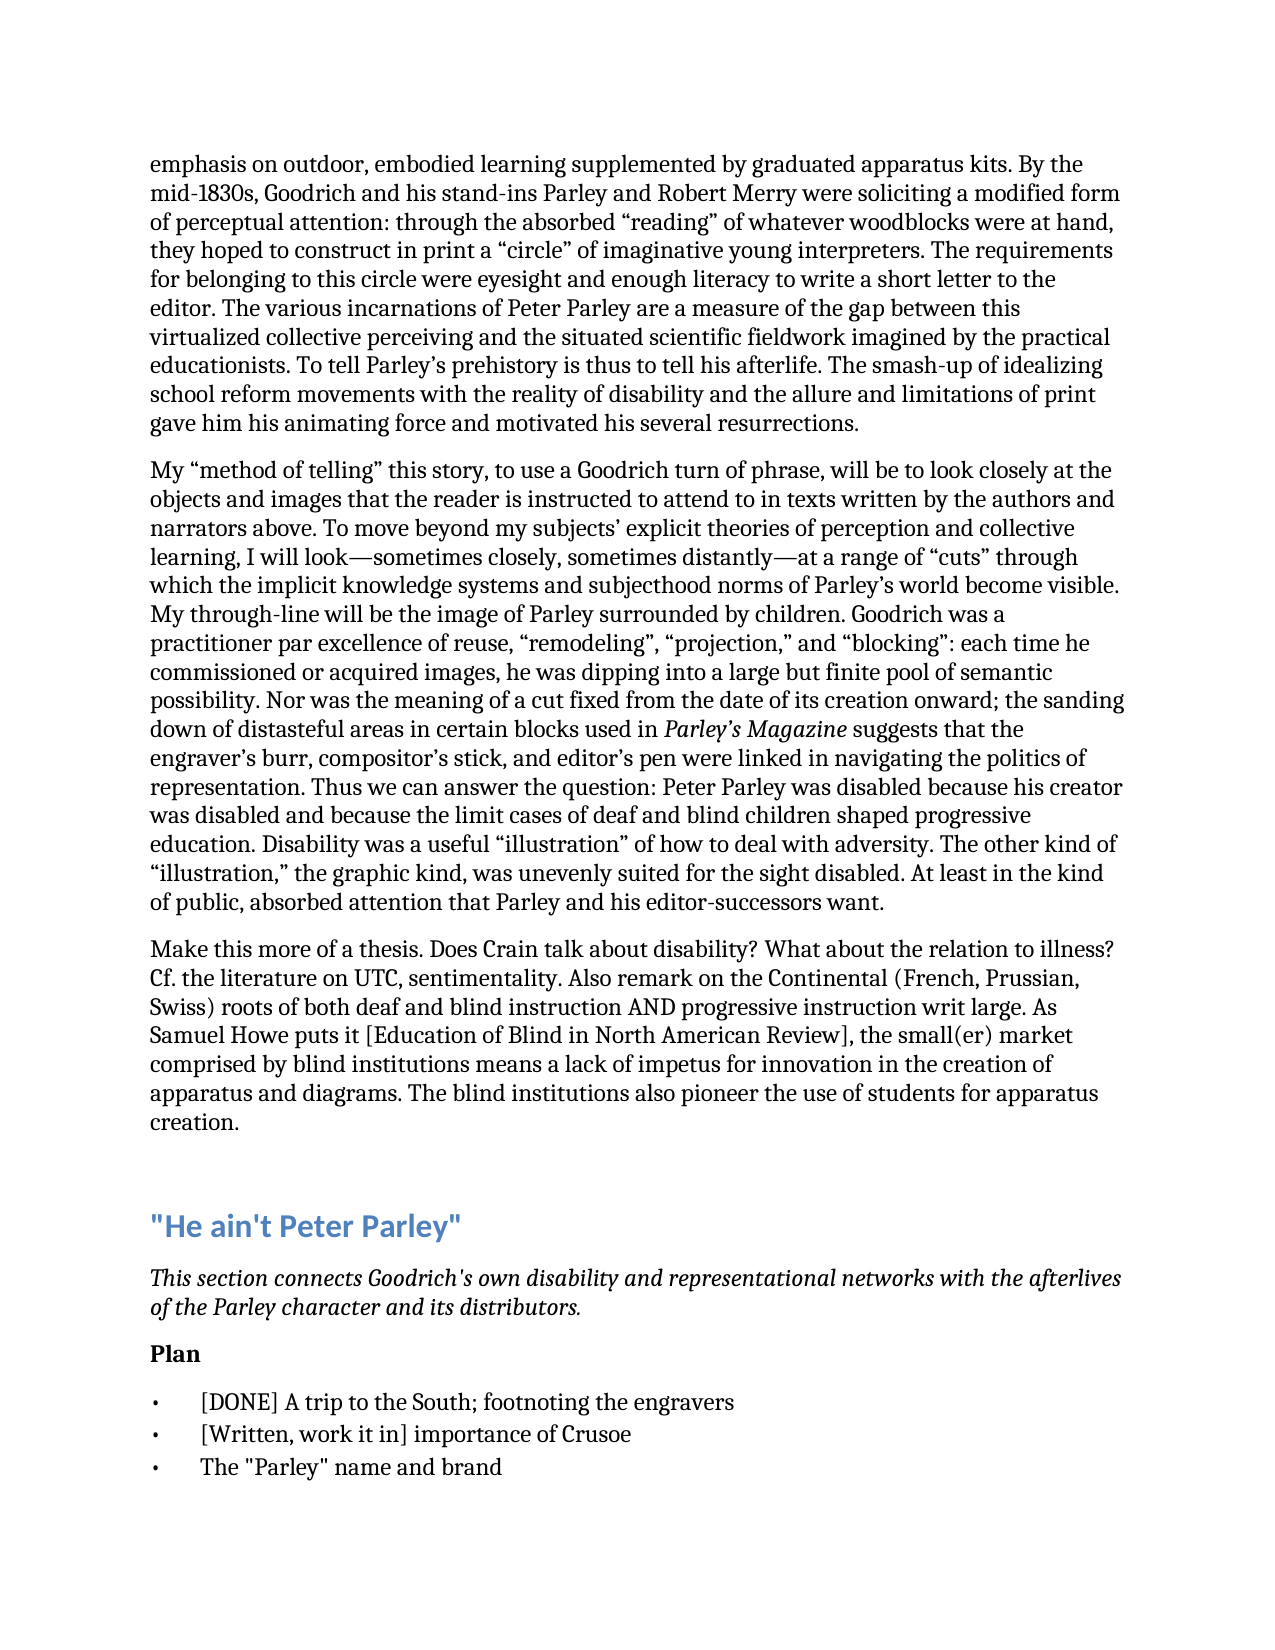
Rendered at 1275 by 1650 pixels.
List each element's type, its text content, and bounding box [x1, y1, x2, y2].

text This section connects Goodrich's own disability and representational networks with the afterlives of the Parley character and its distributors. [150, 1264, 1125, 1322]
text My “method of telling” this story, to use a Goodrich turn of phrase, will be to look closely at the objects and images that the reader is instructed to attend to in texts written by the authors and narrators above. To move beyond my subjects’ explicit theories of perception and collective learning, I will look—sometimes closely, sometimes distantly—at a range of “cuts” through which the implicit knowledge systems and subjecthood norms of Parley’s world become visible. My through-line will be the image of Parley surrounded by children. Goodrich was a practitioner par excellence of reuse, “remodeling”, “projection,” and “blocking”: each time he commissioned or acquired images, he was dipping into a large but finite pool of semantic possibility. Nor was the meaning of a cut fixed from the date of its creation onward; the sanding down of distasteful areas in certain blocks used in Parley’s Magazine suggests that the engraver’s burr, compositor’s stick, and editor’s pen were linked in navigating the politics of representation. Thus we can answer the question: Peter Parley was disabled because his creator was disabled and because the limit cases of deaf and blind children shaped progressive education. Disability was a useful “illustration” of how to deal with adversity. The other kind of “illustration,” the graphic kind, was unevenly suited for the sight disabled. At least in the kind of public, absorbed attention that Parley and his editor-successors want. [150, 456, 1125, 916]
subtitle "He ain't Peter Parley" [150, 1204, 1125, 1245]
text Plan [150, 1340, 1125, 1369]
text Make this more of a thesis. Does Crain talk about disability? What about the relation to illness? Cf. the literature on UTC, sentimentality. Also remark on the Continental (French, Prussian, Swiss) roots of both deaf and blind instruction AND progressive instruction writ large. As Samuel Howe puts it [Education of Blind in North American Review], the small(er) market comprised by blind institutions means a lack of impetus for innovation in the creation of apparatus and diagrams. The blind institutions also pioneer the use of students for apparatus creation. [150, 935, 1125, 1136]
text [150, 150, 1125, 437]
list [DONE] A trip to the South; footnoting the engravers [150, 1388, 1125, 1417]
list [Written, work it in] importance of Crusoe [150, 1420, 1125, 1449]
list The "Parley" name and brand [150, 1453, 1125, 1482]
